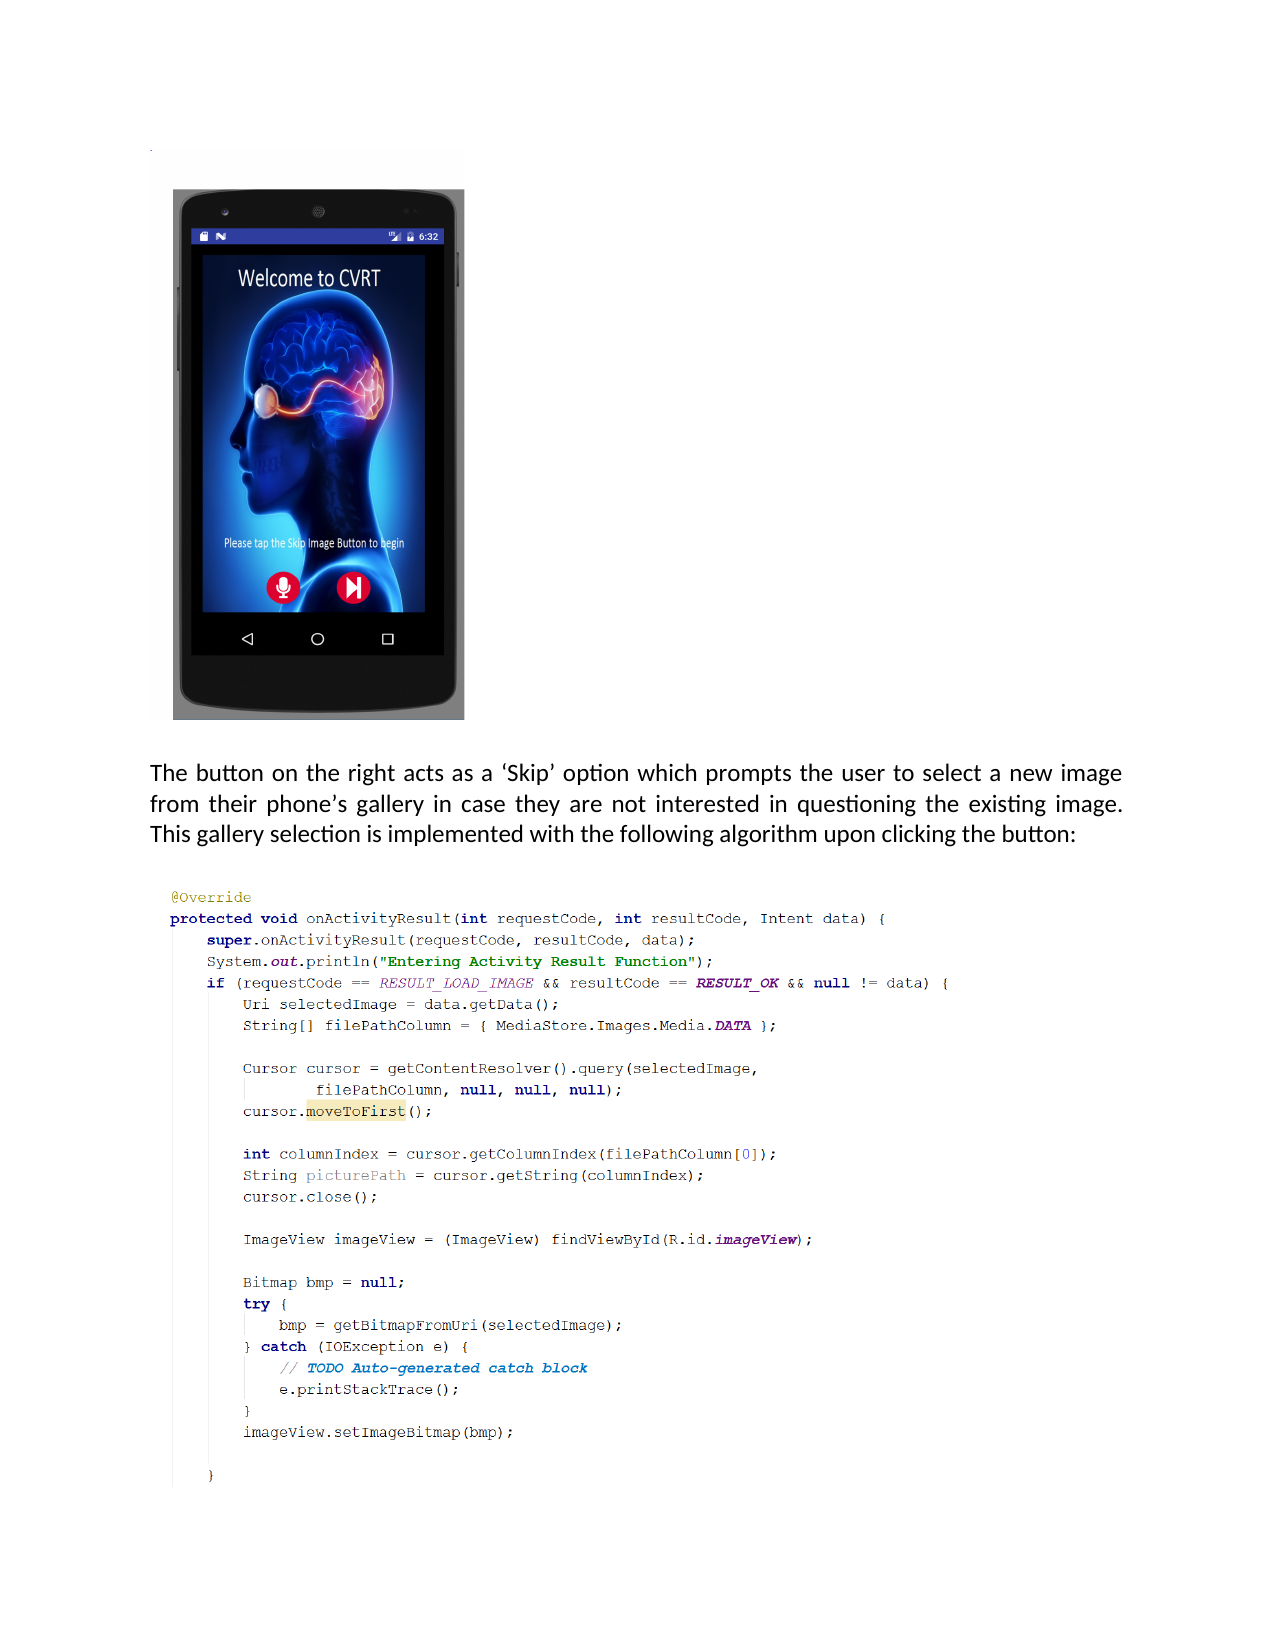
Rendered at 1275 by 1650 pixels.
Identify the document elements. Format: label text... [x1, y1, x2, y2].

text The button on the right acts as a ‘Skip’ option which prompts the user to select a new image from their phone’s gallery in case they are not interested in questioning the existing image. This gallery selection is implemented with the following algorithm upon clicking the button: [150, 757, 1125, 849]
picture [150, 886, 978, 1487]
picture [150, 150, 465, 720]
